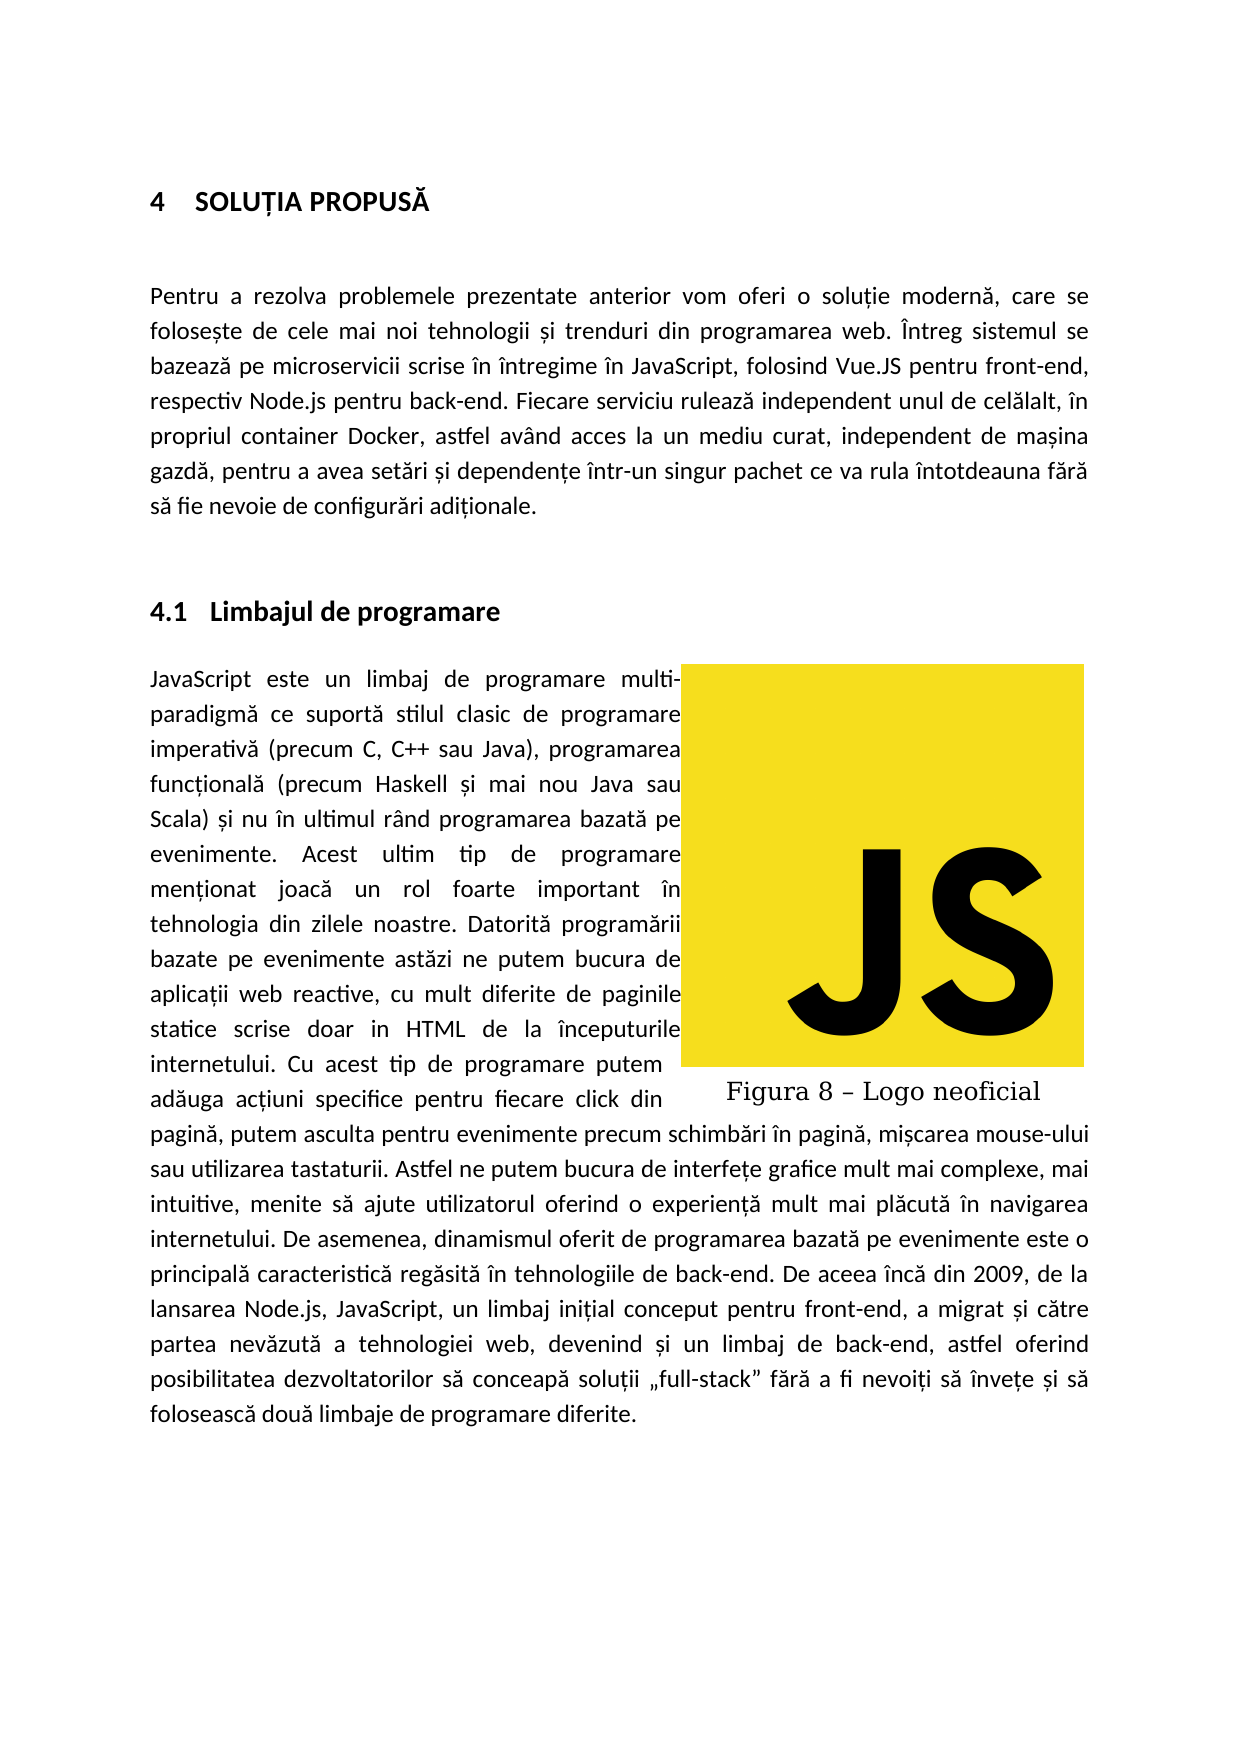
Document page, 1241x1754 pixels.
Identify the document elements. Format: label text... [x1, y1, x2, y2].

subtitle Soluția propusă [150, 183, 1090, 219]
subtitle Limbajul de programare [150, 593, 1090, 629]
text JavaScript este un limbaj de programare multi-paradigmă ce suportă stilul clasic de programare imperativă (precum C, C++ sau Java), programarea funcțională (precum Haskell și mai nou Java sau Scala) și nu în ultimul rând programarea bazată pe evenimente. Acest ultim tip de programare menționat joacă un rol foarte important în tehnologia din zilele noastre. Datorită programării bazate pe evenimente astăzi ne putem bucura de aplicații web reactive, cu mult diferite de paginile statice scrise doar in HTML de la începuturile internetului. Cu acest tip de programare putem adăuga acțiuni specifice pentru fiecare click din pagină, putem asculta pentru evenimente precum schimbări în pagină, mișcarea mouse-ului sau utilizarea tastaturii. Astfel ne putem bucura de interfețe grafice mult mai complexe, mai intuitive, menite să ajute utilizatorul oferind o experiență mult mai plăcută în navigarea internetului. De asemenea, dinamismul oferit de programarea bazată pe evenimente este o principală caracteristică regăsită în tehnologiile de back-end. De aceea încă din 2009, de la lansarea Node.js, JavaScript, un limbaj inițial conceput pentru front-end, a migrat și către partea nevăzută a tehnologiei web, devenind și un limbaj de back-end, astfel oferind posibilitatea dezvoltatorilor să conceapă soluții „full-stack” fără a fi nevoiți să învețe și să folosească două limbaje de programare diferite. [150, 663, 1090, 1429]
text Pentru a rezolva problemele prezentate anterior vom oferi o soluție modernă, care se folosește de cele mai noi tehnologii și trenduri din programarea web. Întreg sistemul se bazează pe microservicii scrise în întregime în JavaScript, folosind Vue.JS pentru front-end, respectiv Node.js pentru back-end. Fiecare serviciu rulează independent unul de celălalt, în propriul container Docker, astfel având acces la un mediu curat, independent de mașina gazdă, pentru a avea setări și dependențe într-un singur pachet ce va rula întotdeauna fără să fie nevoie de configurări adiționale. [150, 280, 1090, 521]
picture [681, 664, 1084, 1067]
